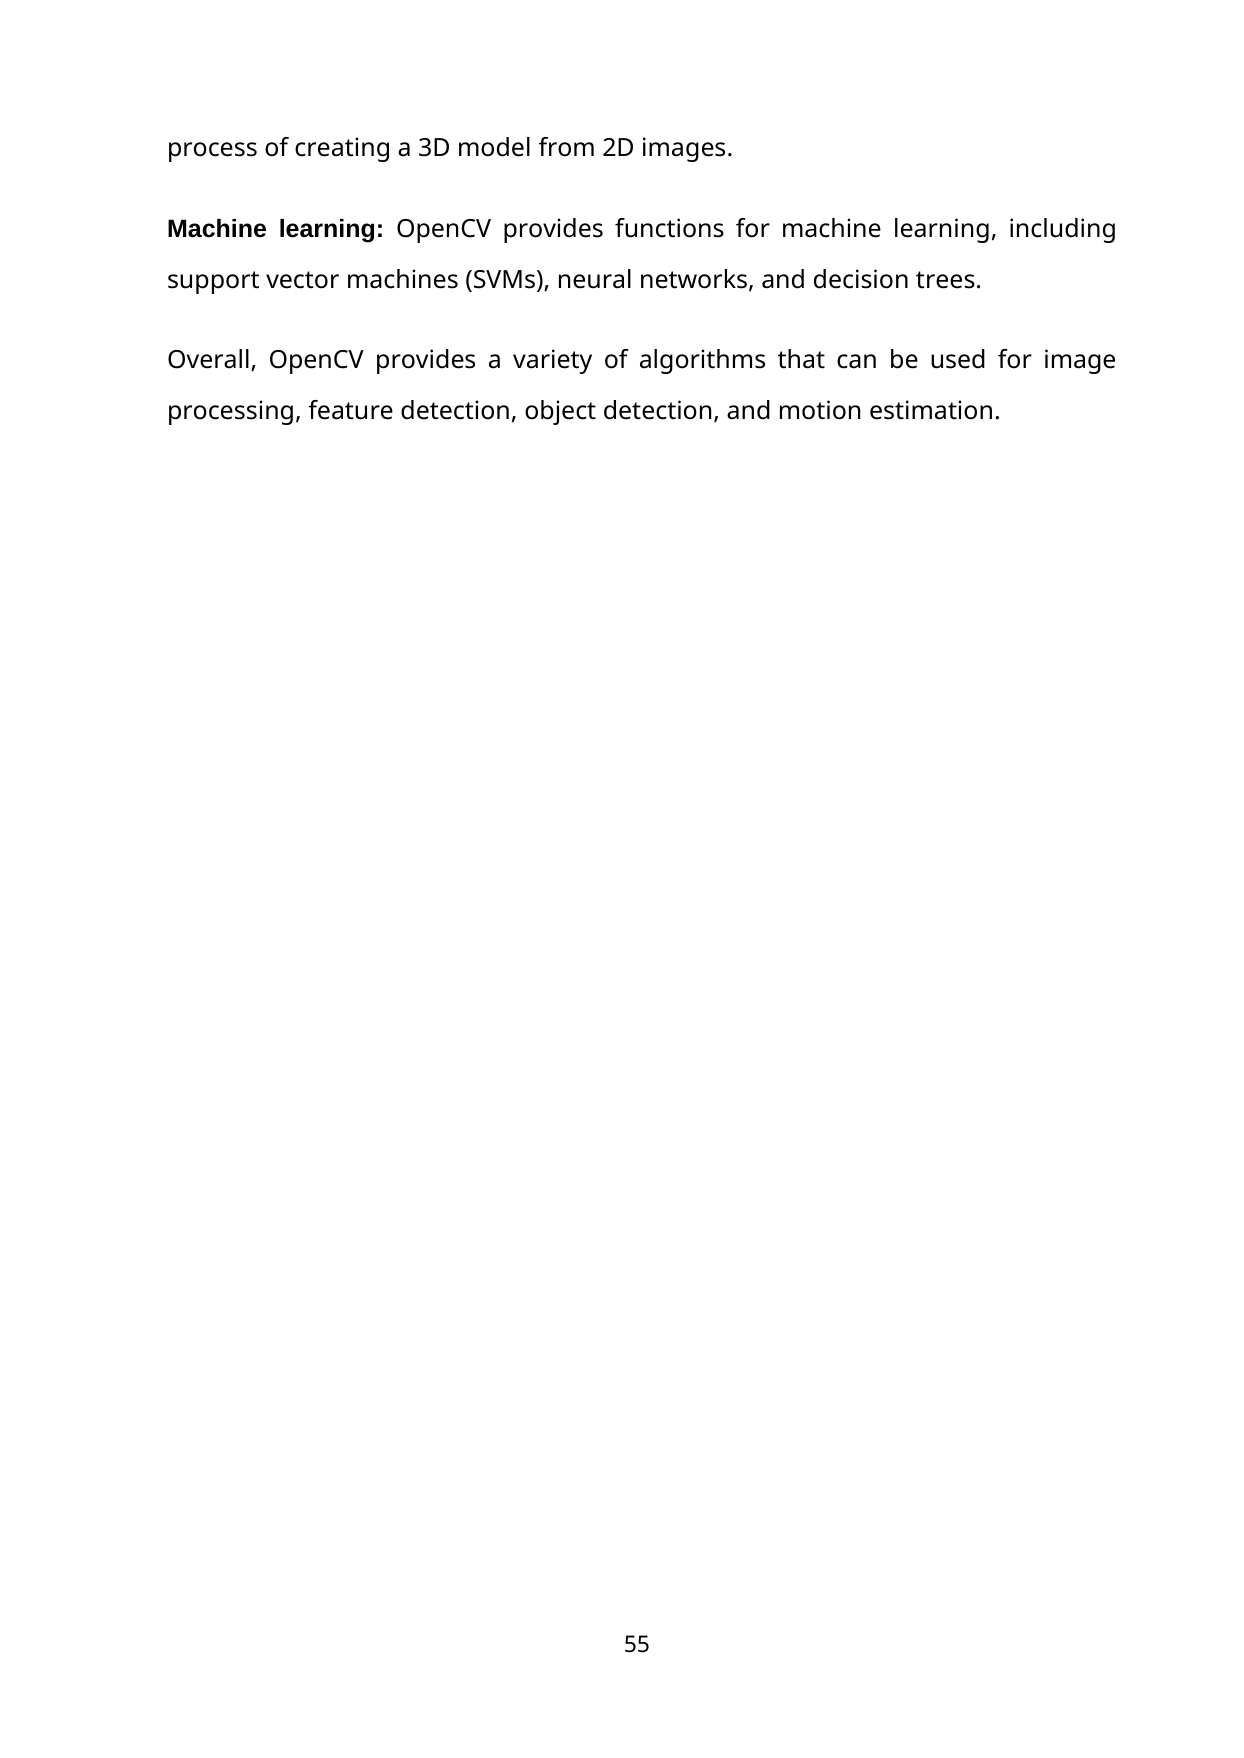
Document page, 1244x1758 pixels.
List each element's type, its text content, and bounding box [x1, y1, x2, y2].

text Machine learning: OpenCV provides functions for machine learning, including support vector machines (SVMs), neural networks, and decision trees. [167, 210, 1117, 295]
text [167, 129, 1117, 163]
text Overall, OpenCV provides a variety of algorithms that can be used for image processing, feature detection, object detection, and motion estimation. [167, 341, 1117, 426]
